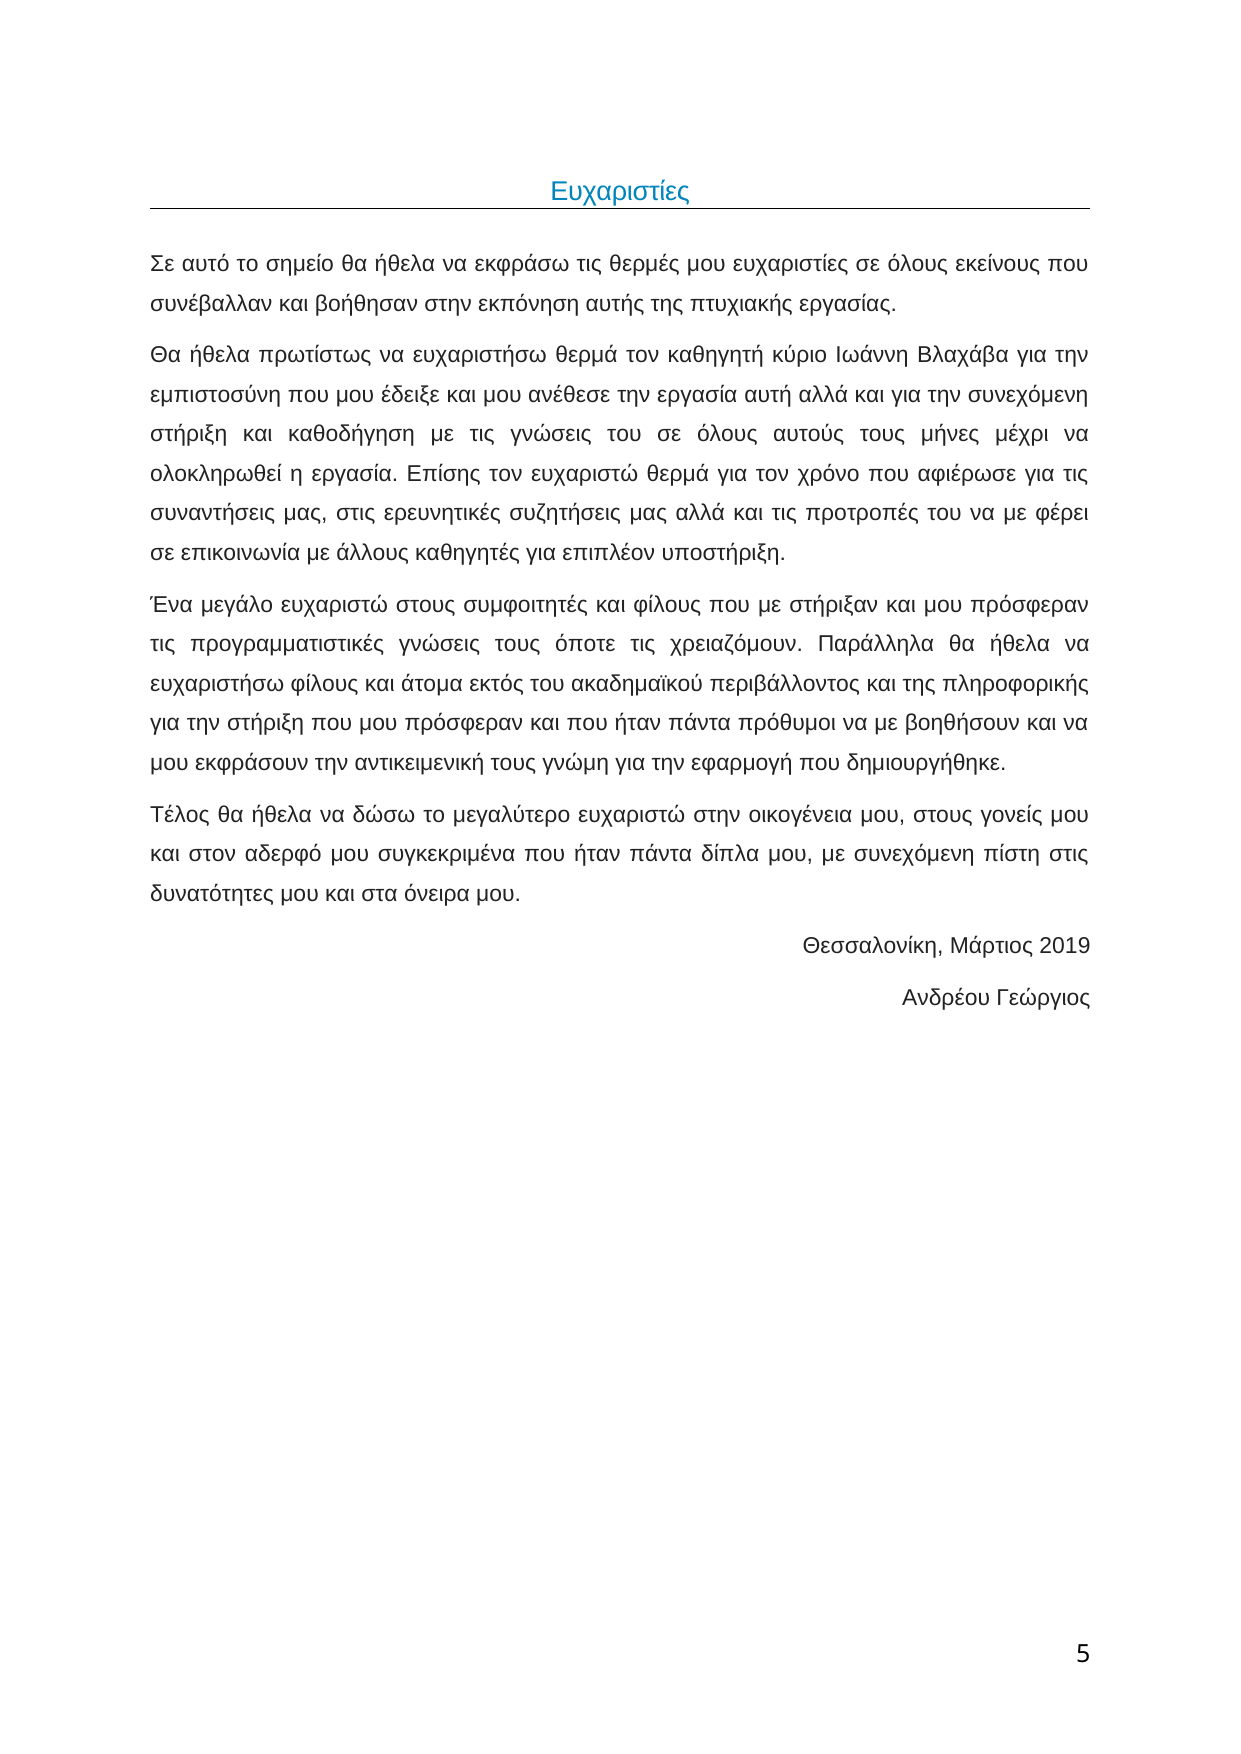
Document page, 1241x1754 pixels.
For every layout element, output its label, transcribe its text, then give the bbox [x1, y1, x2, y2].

text Ανδρέου Γεώργιος [150, 984, 1090, 1010]
text Σε αυτό το σημείο θα ήθελα να εκφράσω τις θερμές μου ευχαριστίες σε όλους εκείνους που συνέβαλλαν και βοήθησαν στην εκπόνηση αυτής της πτυχιακής εργασίας. [150, 250, 1090, 316]
text Τέλος θα ήθελα να δώσω το μεγαλύτερο ευχαριστώ στην οικογένεια μου, στους γονείς μου και στον αδερφό μου συγκεκριμένα που ήταν πάντα δίπλα μου, με συνεχόμενη πίστη στις δυνατότητες μου και στα όνειρα μου. [150, 801, 1090, 906]
text Θα ήθελα πρωτίστως να ευχαριστήσω θερμά τον καθηγητή κύριο Ιωάννη Βλαχάβα για την εμπιστοσύνη που μου έδειξε και μου ανέθεσε την εργασία αυτή αλλά και για την συνεχόμενη στήριξη και καθοδήγηση με τις γνώσεις του σε όλους αυτούς τους μήνες μέχρι να ολοκληρωθεί η εργασία. Επίσης τον ευχαριστώ θερμά για τον χρόνο που αφιέρωσε για τις συναντήσεις μας, στις ερευνητικές συζητήσεις μας αλλά και τις προτροπές του να με φέρει σε επικοινωνία με άλλους καθηγητές για επιπλέον υποστήριξη. [150, 341, 1090, 565]
text Ευχαριστίες [150, 175, 1090, 208]
text Θεσσαλονίκη, Μάρτιος 2019 [150, 932, 1090, 958]
text Ένα μεγάλο ευχαριστώ στους συμφοιτητές και φίλους που με στήριξαν και μου πρόσφεραν τις προγραμματιστικές γνώσεις τους όποτε τις χρειαζόμουν. Παράλληλα θα ήθελα να ευχαριστήσω φίλους και άτομα εκτός του ακαδημαϊκού περιβάλλοντος και της πληροφορικής για την στήριξη που μου πρόσφεραν και που ήταν πάντα πρόθυμοι να με βοηθήσουν και να μου εκφράσουν την αντικειμενική τους γνώμη για την εφαρμογή που δημιουργήθηκε. [150, 591, 1090, 775]
